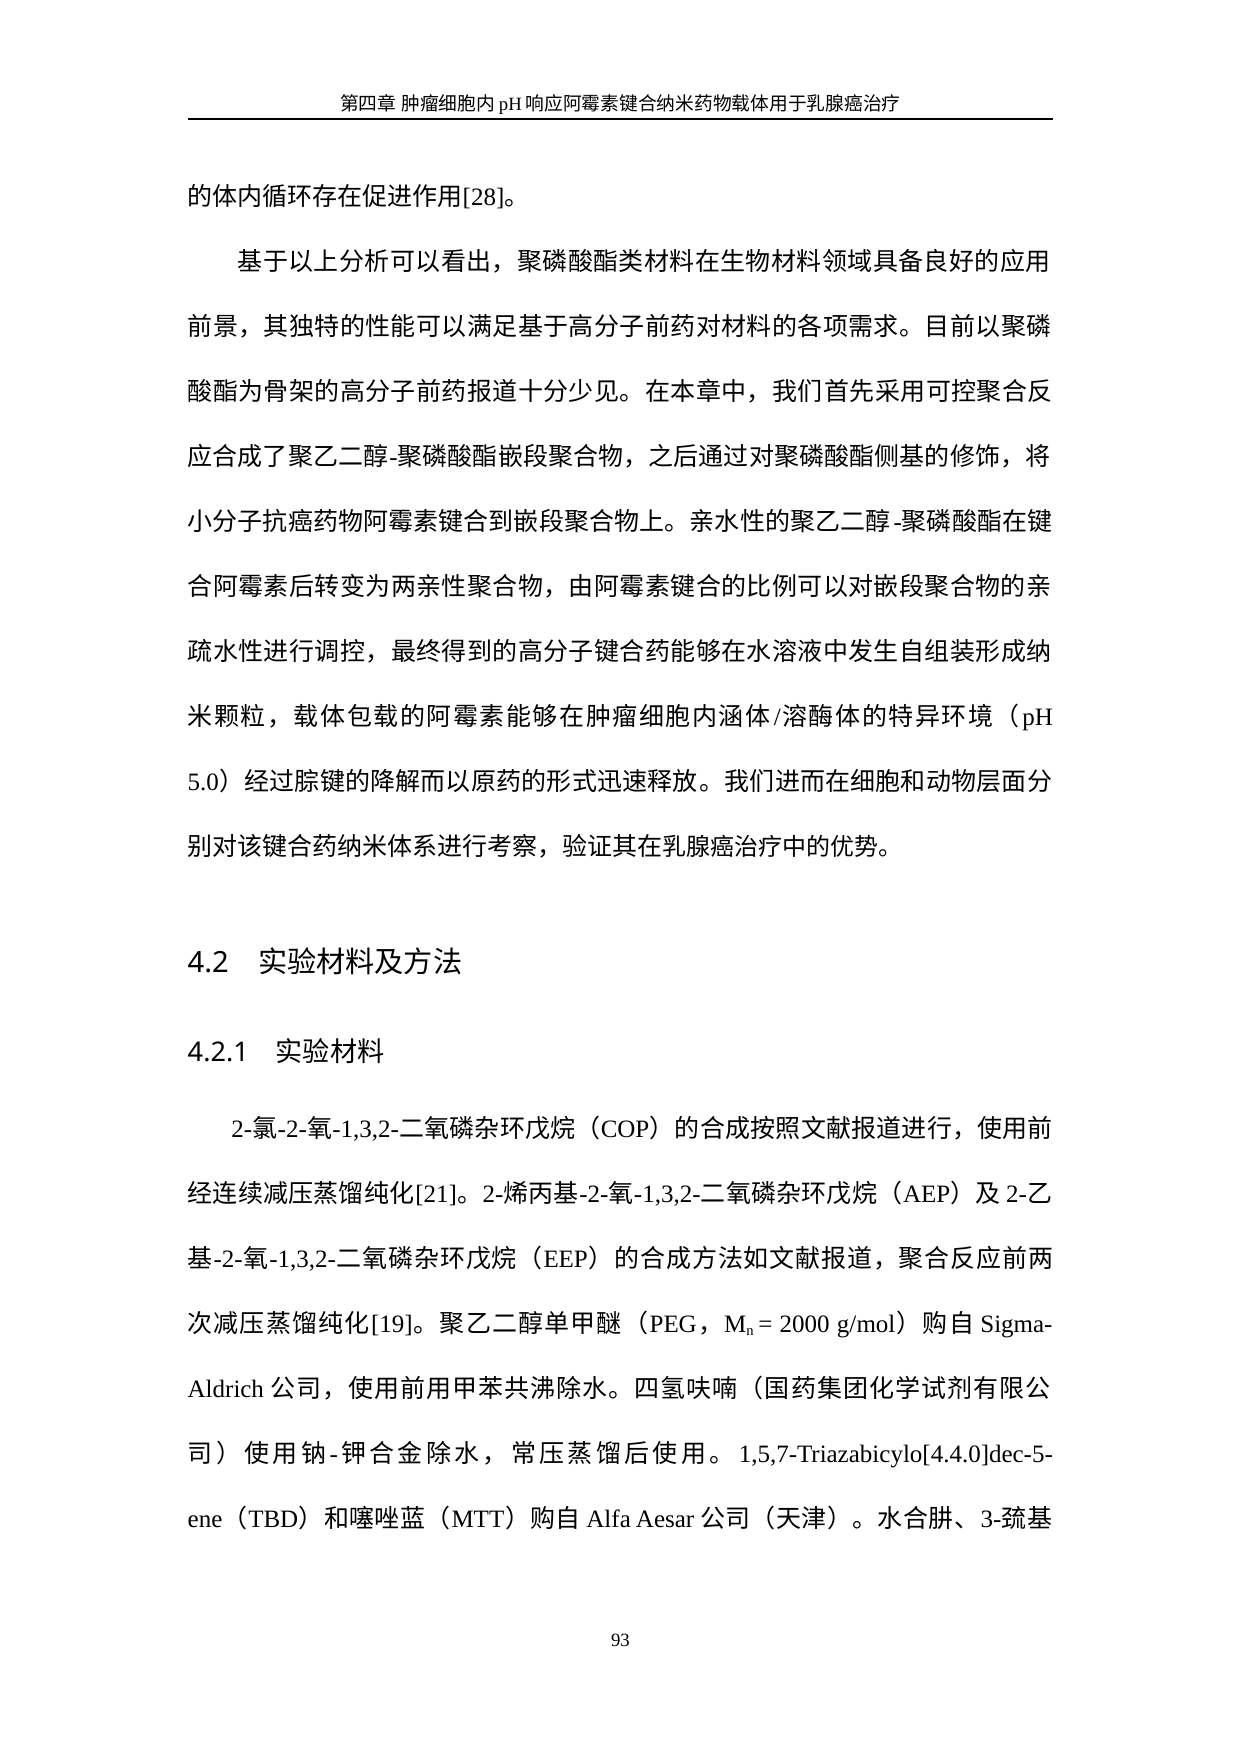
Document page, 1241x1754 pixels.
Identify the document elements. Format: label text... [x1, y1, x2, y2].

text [187, 1094, 1053, 1549]
subtitle 4.2 实验材料及方法 [187, 927, 1053, 992]
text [187, 162, 1053, 227]
subtitle 4.2.1 实验材料 [187, 1017, 1053, 1082]
text 基于以上分析可以看出，聚磷酸酯类材料在生物材料领域具备良好的应用前景，其独特的性能可以满足基于高分子前药对材料的各项需求。目前以聚磷酸酯为骨架的高分子前药报道十分少见。在本章中，我们首先采用可控聚合反应合成了聚乙二醇-聚磷酸酯嵌段聚合物，之后通过对聚磷酸酯侧基的修饰，将小分子抗癌药物阿霉素键合到嵌段聚合物上。亲水性的聚乙二醇-聚磷酸酯在键合阿霉素后转变为两亲性聚合物，由阿霉素键合的比例可以对嵌段聚合物的亲疏水性进行调控，最终得到的高分子键合药能够在水溶液中发生自组装形成纳米颗粒，载体包载的阿霉素能够在肿瘤细胞内涵体/溶酶体的特异环境（pH 5.0）经过腙键的降解而以原药的形式迅速释放。我们进而在细胞和动物层面分别对该键合药纳米体系进行考察，验证其在乳腺癌治疗中的优势。 [187, 227, 1053, 877]
